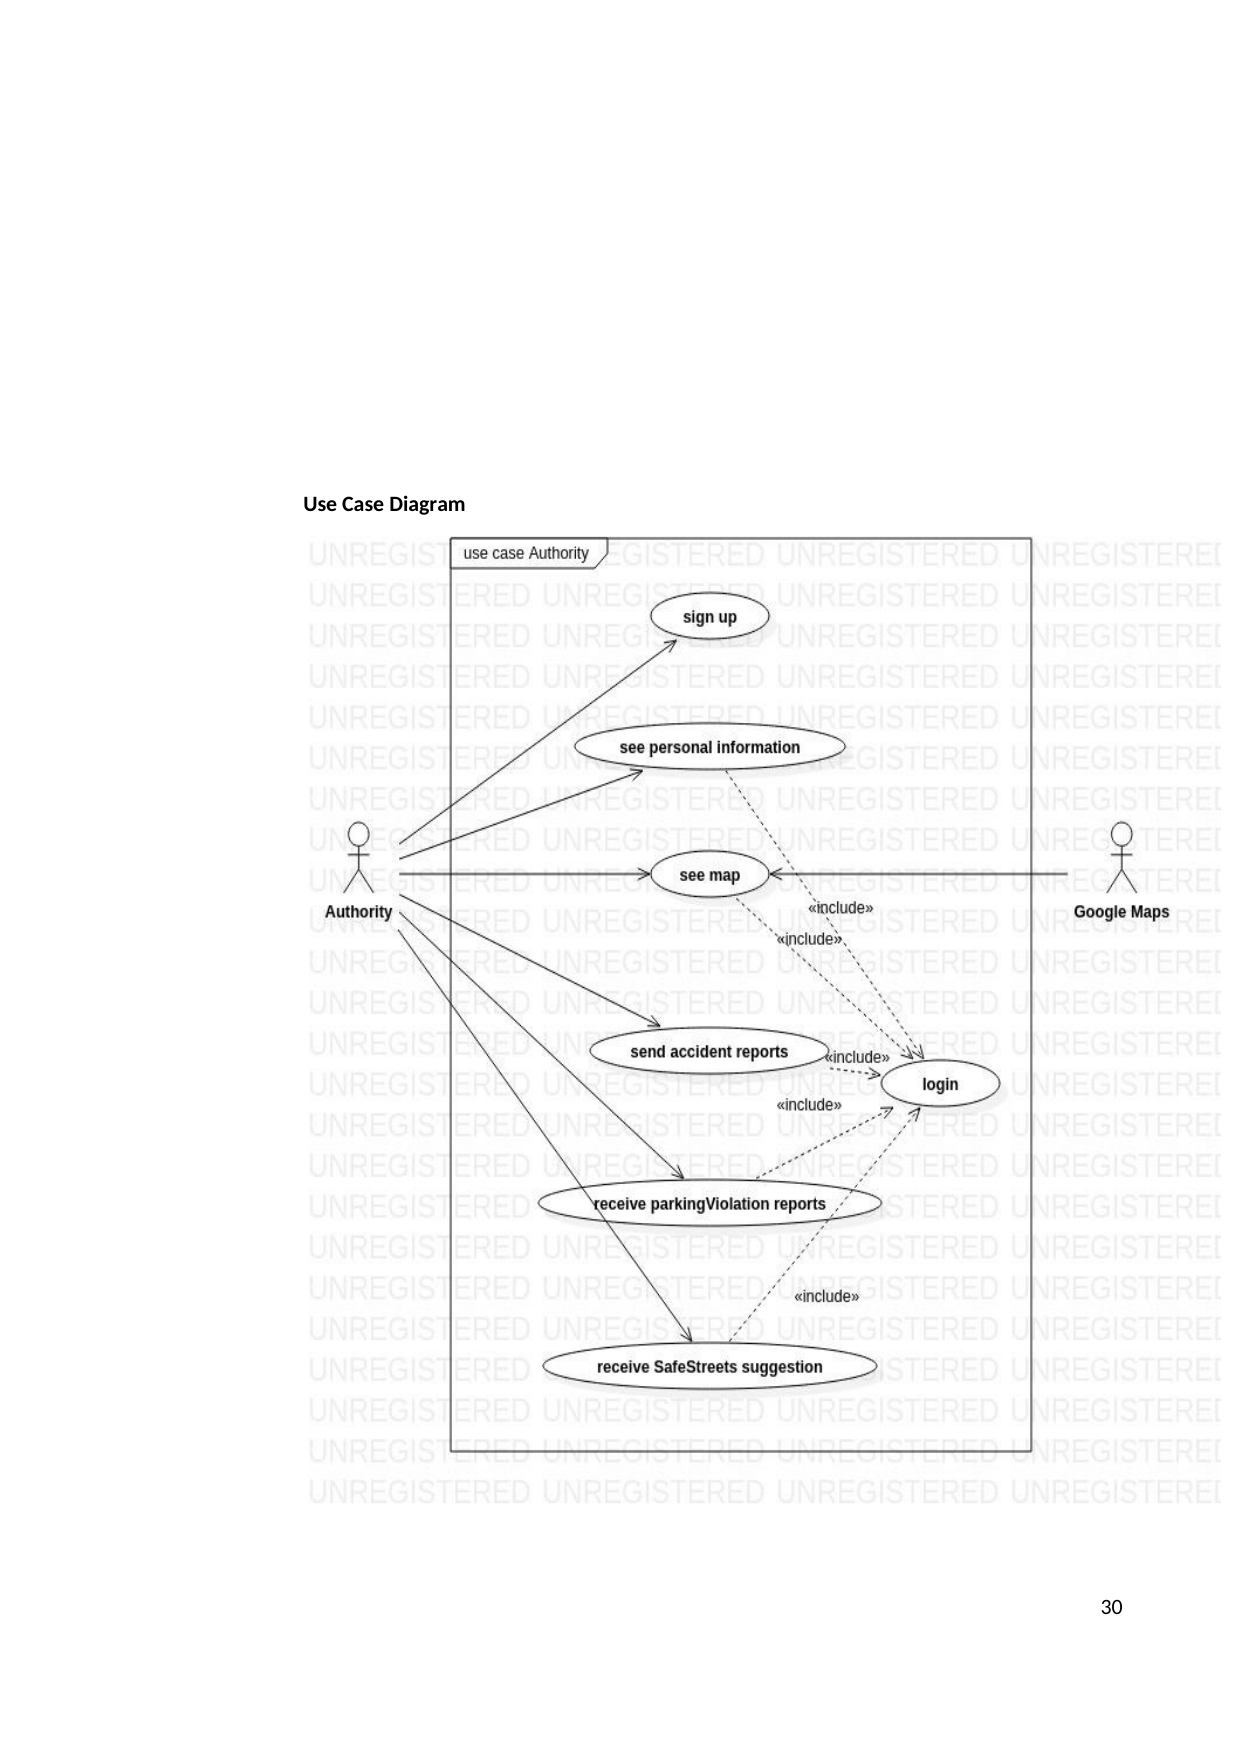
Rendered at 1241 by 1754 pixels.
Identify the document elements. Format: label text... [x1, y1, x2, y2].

picture [308, 525, 1221, 1506]
subtitle Use Case Diagram [303, 490, 1122, 517]
